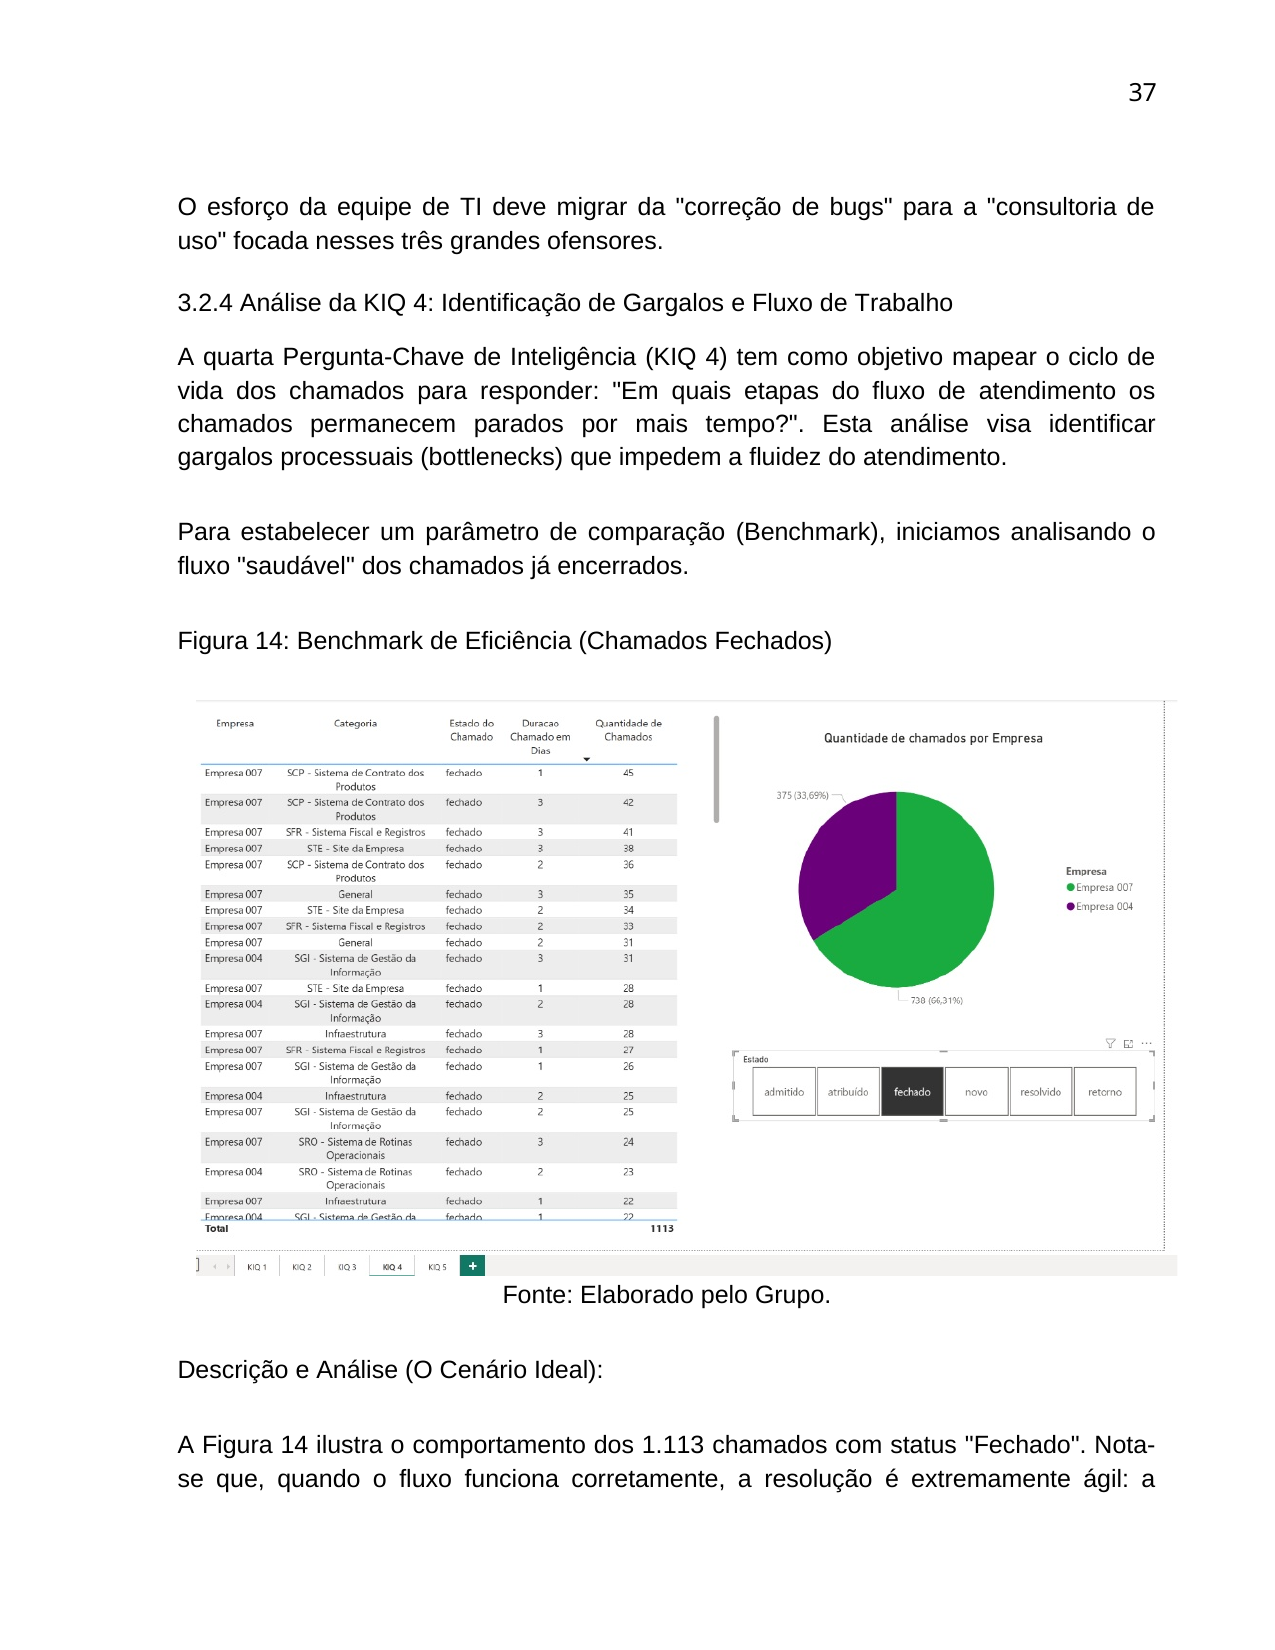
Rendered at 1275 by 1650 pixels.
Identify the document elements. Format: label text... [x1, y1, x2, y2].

subtitle 3.2.4 Análise da KIQ 4: Identificação de Gargalos e Fluxo de Trabalho [177, 288, 1157, 317]
text Descrição e Análise (O Cenário Ideal): [177, 1355, 1157, 1384]
text Fonte: Elaborado pelo Grupo. [177, 701, 1157, 1309]
text O esforço da equipe de TI deve migrar da "correção de bugs" para a "consultoria de uso" focada nesses três grandes ofensores. [177, 192, 1157, 254]
text Figura 14: Benchmark de Eficiência (Chamados Fechados) [177, 626, 1157, 654]
text Para estabelecer um parâmetro de comparação (Benchmark), iniciamos analisando o fluxo "saudável" dos chamados já encerrados. [177, 517, 1157, 579]
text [177, 1430, 1157, 1492]
text A quarta Pergunta-Chave de Inteligência (KIQ 4) tem como objetivo mapear o ciclo de vida dos chamados para responder: "Em quais etapas do fluxo de atendimento os chamados permanecem parados por mais tempo?". Esta análise visa identificar gargalos processuais (bottlenecks) que impedem a fluidez do atendimento. [177, 342, 1157, 471]
